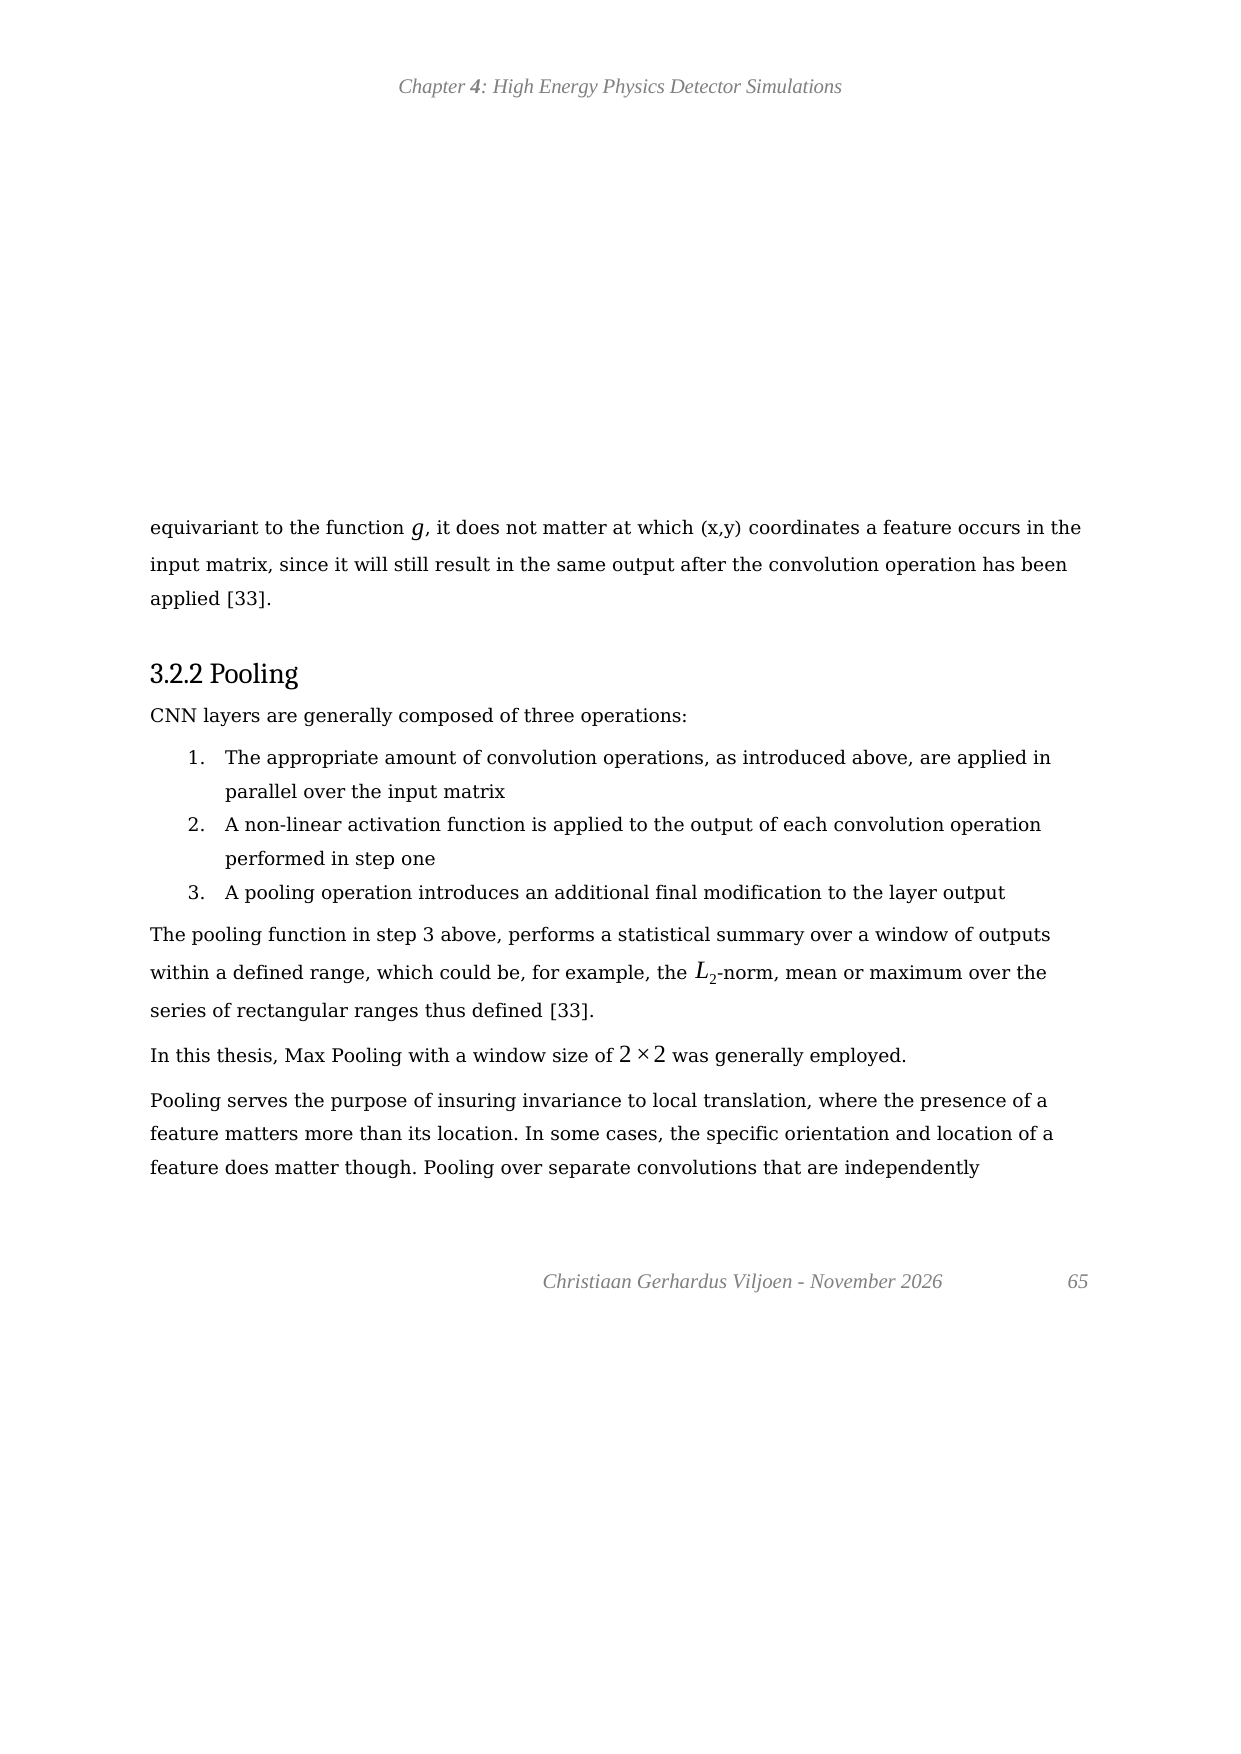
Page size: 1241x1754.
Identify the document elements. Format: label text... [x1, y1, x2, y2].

text In this thesis, Max Pooling with a window size of was generally employed. [150, 1041, 1090, 1069]
text The pooling function in step 3 above, performs a statistical summary over a window of outputs within a defined range, which could be, for example, the -norm, mean or maximum over the series of rectangular ranges thus defined . [150, 923, 1090, 1022]
list The appropriate amount of convolution operations, as introduced above, are applied in parallel over the input matrix [187, 746, 1090, 802]
text CNN layers are generally composed of three operations: [150, 703, 1090, 726]
list A pooling operation introduces an additional final modification to the layer output [187, 881, 1090, 903]
list A non-linear activation function is applied to the output of each convolution operation performed in step one [187, 813, 1090, 869]
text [150, 514, 1090, 609]
text Pooling serves the purpose of insuring invariance to local translation, where the presence of a feature matters more than its location. In some cases, the specific orientation and location of a feature does matter though. Pooling over separate convolutions that are independently parameterized can allow the ANN to learn which translations it should be invariant to which translations it shouldn’t be invariant to . [150, 1088, 1090, 1178]
subtitle Pooling [150, 657, 1090, 691]
